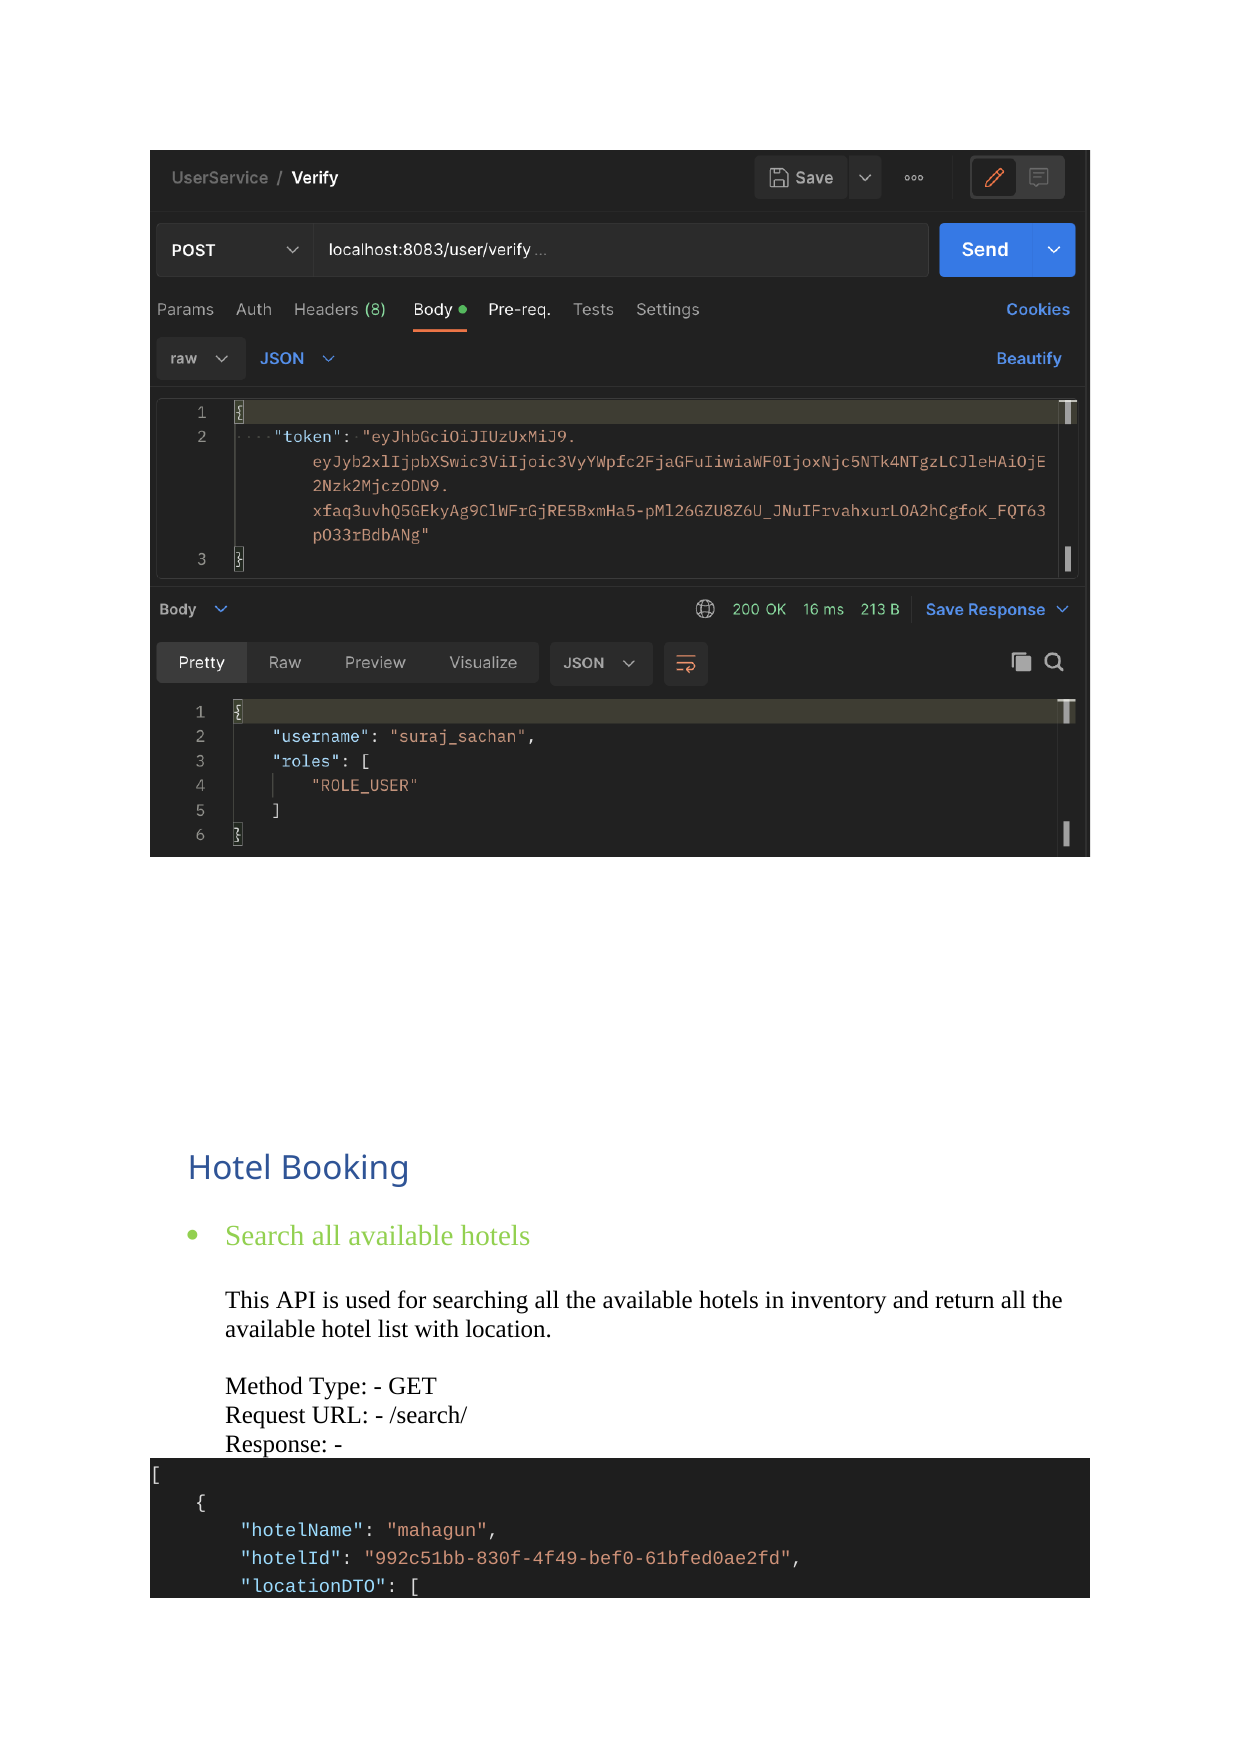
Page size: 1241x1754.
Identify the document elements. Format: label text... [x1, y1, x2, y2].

text Request URL: - /search/ [150, 1400, 1090, 1429]
text [ [150, 1458, 1090, 1486]
list Search all available hotels [187, 1218, 1090, 1252]
text Method Type: - GET [150, 1371, 1090, 1400]
text Hotel Booking [150, 1144, 1090, 1189]
text Response: - [150, 1429, 1090, 1458]
text "locationDTO": [ [150, 1570, 1090, 1598]
text "hotelId": "992c51bb-830f-4f49-bef0-61bfed0ae2fd", [150, 1542, 1090, 1570]
text This API is used for searching all the available hotels in inventory and return all the available hotel list with location. [225, 1285, 1090, 1343]
text "hotelName": "mahagun", [150, 1514, 1090, 1542]
picture [150, 150, 1091, 857]
text { [150, 1486, 1090, 1514]
